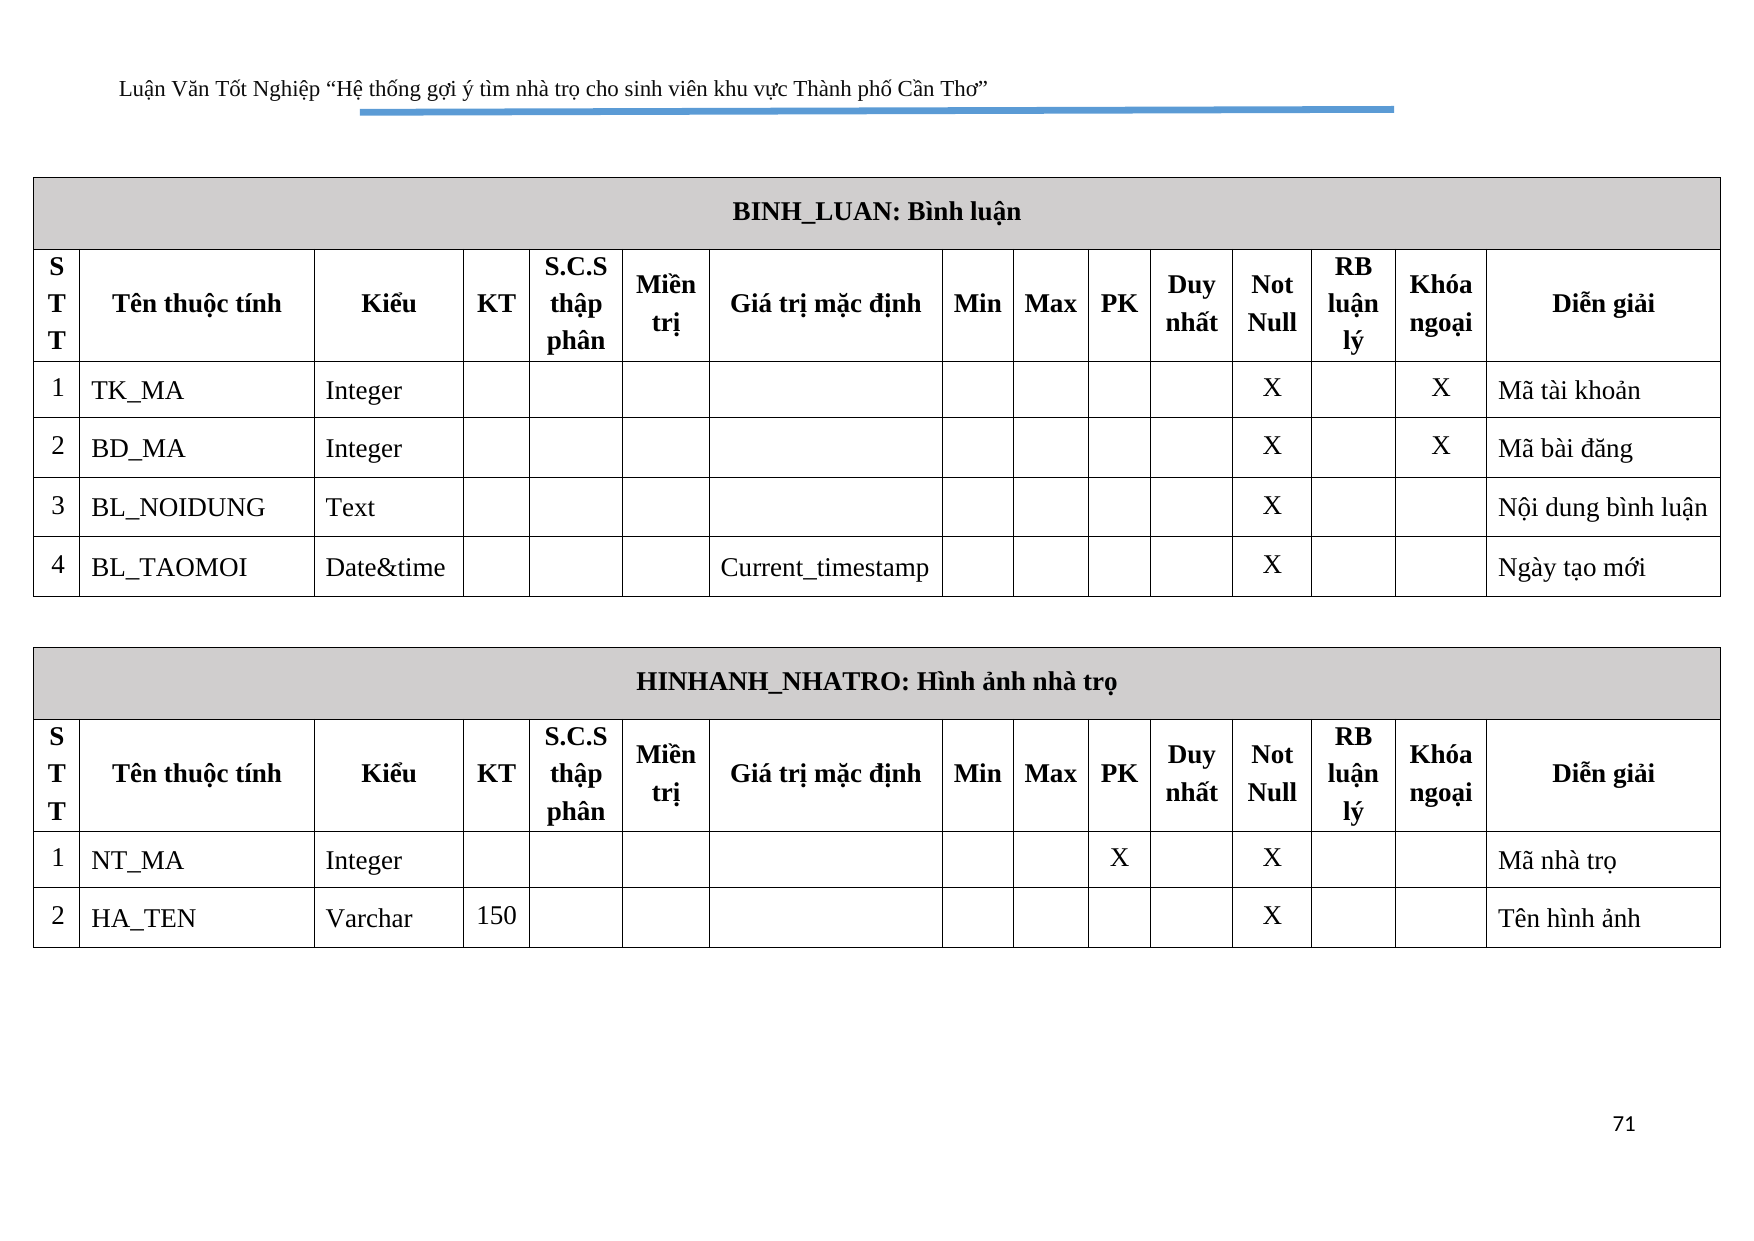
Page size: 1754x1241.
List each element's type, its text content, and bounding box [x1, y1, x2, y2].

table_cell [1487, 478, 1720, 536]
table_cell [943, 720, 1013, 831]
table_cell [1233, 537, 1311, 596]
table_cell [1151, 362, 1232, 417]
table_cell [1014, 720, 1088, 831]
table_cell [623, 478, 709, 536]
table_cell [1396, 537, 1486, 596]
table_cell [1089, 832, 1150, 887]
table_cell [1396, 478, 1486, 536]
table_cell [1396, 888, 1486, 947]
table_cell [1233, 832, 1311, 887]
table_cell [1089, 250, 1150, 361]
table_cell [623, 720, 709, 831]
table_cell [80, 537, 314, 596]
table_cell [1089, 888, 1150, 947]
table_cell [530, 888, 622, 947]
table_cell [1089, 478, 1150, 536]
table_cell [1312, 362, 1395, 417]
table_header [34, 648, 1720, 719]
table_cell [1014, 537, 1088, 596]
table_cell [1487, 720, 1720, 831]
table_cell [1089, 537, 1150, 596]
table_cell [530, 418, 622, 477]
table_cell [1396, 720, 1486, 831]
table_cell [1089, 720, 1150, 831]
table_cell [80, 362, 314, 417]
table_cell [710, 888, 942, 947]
table_cell Max [1014, 250, 1088, 361]
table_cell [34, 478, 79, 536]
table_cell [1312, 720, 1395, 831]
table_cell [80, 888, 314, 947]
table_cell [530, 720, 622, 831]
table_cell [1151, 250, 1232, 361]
table_cell Giá trị mặc định [710, 250, 942, 361]
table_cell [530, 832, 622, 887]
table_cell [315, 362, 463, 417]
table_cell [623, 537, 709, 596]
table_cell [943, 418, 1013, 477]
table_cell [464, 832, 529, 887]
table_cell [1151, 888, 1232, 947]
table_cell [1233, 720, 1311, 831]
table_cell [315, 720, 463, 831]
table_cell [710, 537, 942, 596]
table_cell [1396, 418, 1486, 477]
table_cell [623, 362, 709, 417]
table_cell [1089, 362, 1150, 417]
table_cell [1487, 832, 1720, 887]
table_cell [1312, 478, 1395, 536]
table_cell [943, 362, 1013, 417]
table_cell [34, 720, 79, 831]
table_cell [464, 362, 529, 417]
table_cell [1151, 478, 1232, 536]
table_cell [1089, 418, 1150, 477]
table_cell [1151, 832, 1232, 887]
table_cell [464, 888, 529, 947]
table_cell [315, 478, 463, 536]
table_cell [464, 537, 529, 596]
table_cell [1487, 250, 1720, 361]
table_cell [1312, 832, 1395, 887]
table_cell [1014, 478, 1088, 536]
table_cell KT [464, 250, 529, 361]
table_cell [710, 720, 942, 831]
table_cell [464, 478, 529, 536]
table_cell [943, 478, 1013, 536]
table_cell Miền trị [623, 250, 709, 361]
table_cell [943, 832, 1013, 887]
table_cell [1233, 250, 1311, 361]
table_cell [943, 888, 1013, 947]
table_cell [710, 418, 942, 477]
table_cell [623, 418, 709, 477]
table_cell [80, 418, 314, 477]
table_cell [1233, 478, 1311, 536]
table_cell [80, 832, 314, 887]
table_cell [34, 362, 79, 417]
table_cell Kiểu [315, 250, 463, 361]
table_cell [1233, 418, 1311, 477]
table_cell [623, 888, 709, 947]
table_cell STT [34, 250, 79, 361]
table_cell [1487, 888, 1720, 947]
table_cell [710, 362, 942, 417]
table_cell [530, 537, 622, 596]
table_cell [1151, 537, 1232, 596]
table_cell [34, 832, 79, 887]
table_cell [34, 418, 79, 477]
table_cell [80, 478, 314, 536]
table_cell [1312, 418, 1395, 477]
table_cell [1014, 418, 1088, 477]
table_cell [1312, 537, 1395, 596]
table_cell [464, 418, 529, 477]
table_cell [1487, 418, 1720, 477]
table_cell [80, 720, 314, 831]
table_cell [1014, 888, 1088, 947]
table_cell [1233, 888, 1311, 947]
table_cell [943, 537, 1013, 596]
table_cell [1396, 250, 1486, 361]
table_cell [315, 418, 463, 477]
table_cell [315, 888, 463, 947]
table_cell Tên thuộc tính [80, 250, 314, 361]
table_cell Min [943, 250, 1013, 361]
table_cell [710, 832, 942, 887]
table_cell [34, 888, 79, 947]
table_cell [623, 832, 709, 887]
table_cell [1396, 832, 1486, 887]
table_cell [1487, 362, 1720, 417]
table_cell S.C.S thập phân [530, 250, 622, 361]
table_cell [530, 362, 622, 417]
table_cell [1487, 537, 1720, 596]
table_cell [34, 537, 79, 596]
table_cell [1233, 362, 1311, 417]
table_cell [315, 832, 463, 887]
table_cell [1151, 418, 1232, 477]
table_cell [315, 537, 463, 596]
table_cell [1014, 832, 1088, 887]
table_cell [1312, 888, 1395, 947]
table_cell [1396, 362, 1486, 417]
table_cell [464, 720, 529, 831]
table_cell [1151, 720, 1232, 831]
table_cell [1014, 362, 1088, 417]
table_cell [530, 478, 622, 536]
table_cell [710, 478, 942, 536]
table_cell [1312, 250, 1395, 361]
table_header BINH_LUAN: Bình luận [34, 178, 1720, 249]
